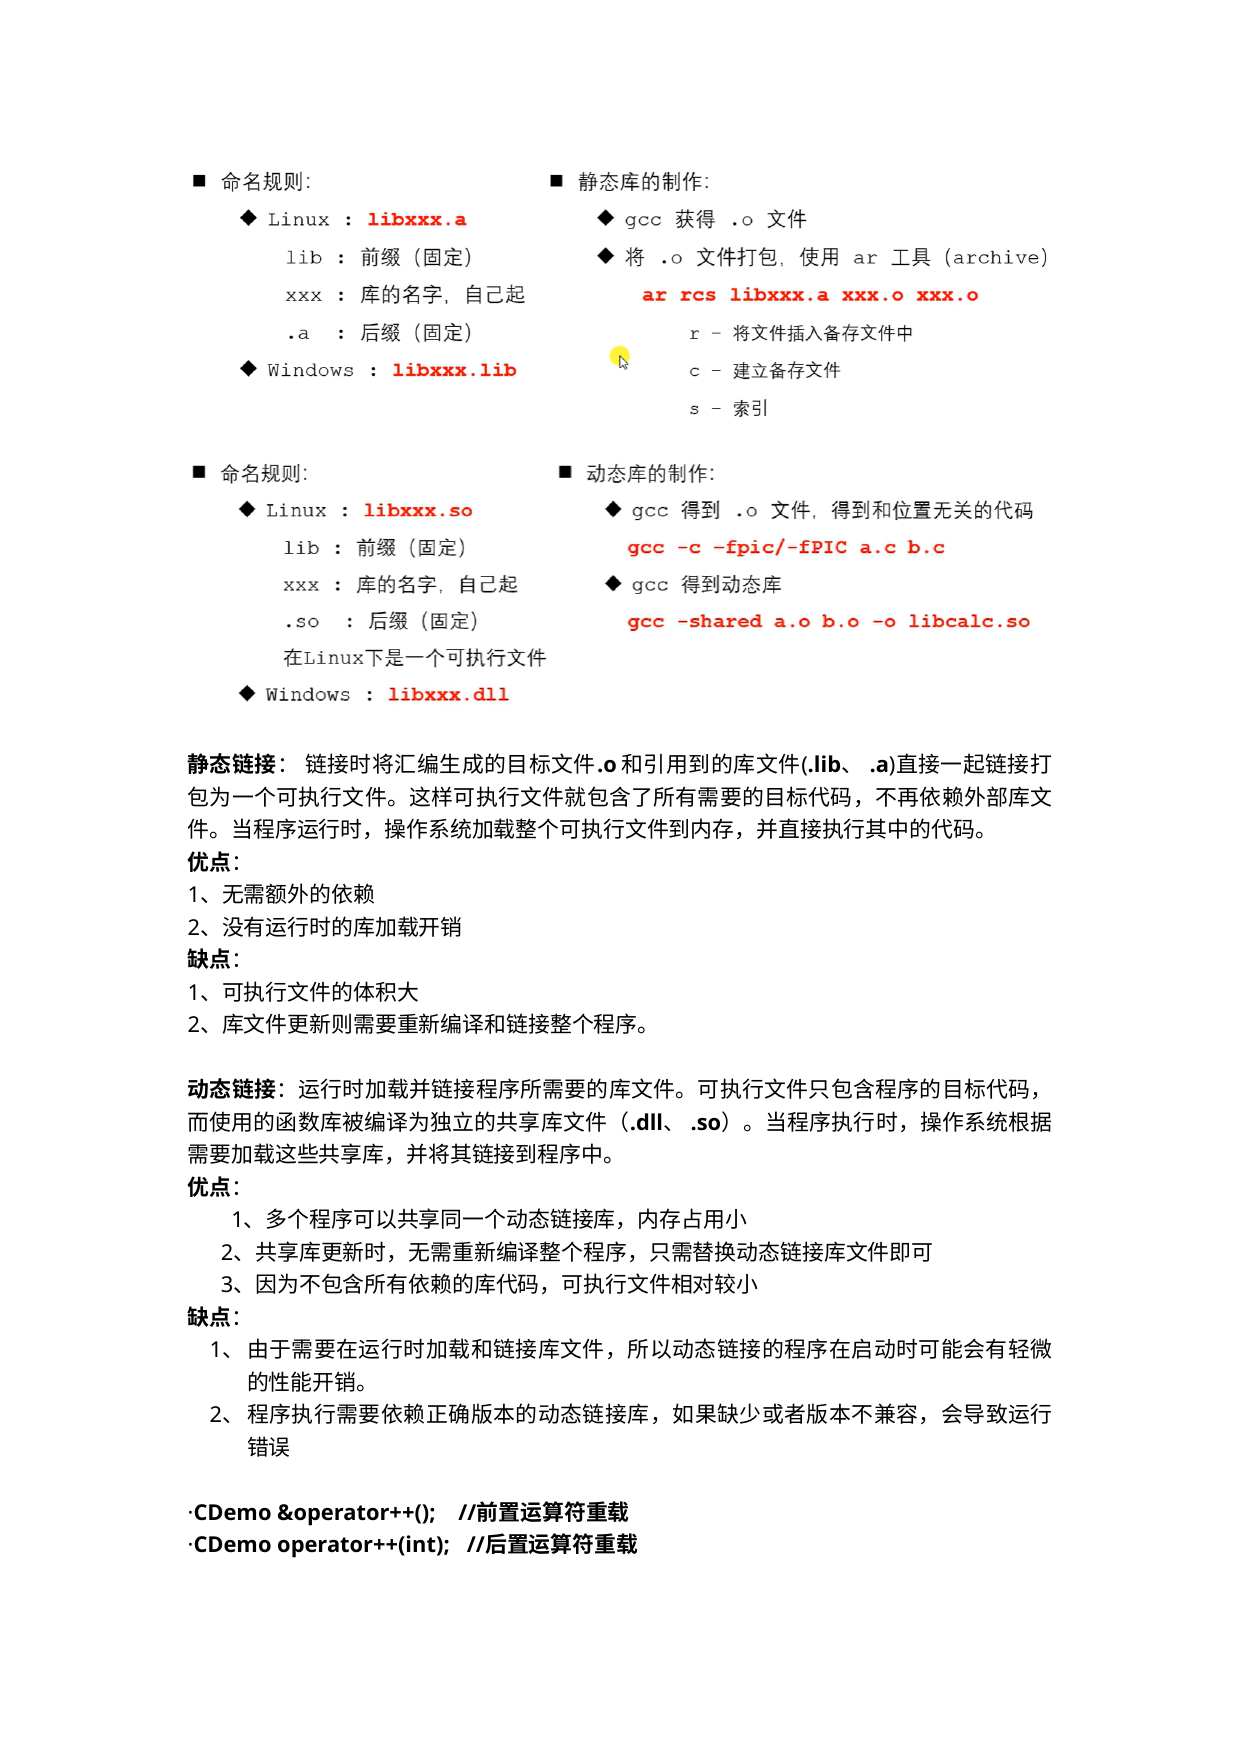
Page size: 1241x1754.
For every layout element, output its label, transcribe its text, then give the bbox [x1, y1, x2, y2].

text 1、无需额外的依赖 [187, 877, 1053, 909]
text 2、库文件更新则需要重新编译和链接整个程序。 [187, 1007, 1053, 1039]
text 优点： [187, 1169, 1053, 1202]
text 1、多个程序可以共享同一个动态链接库，内存占用小 [187, 1202, 1053, 1234]
text 缺点： [187, 942, 1053, 974]
picture [187, 454, 1053, 722]
text 静态链接： 链接时将汇编生成的目标文件.o和引用到的库文件(.lib、 .a)直接一起链接打包为一个可执行文件。这样可执行文件就包含了所有需要的目标代码，不再依赖外部库文件。当程序运行时，操作系统加载整个可执行文件到内存，并直接执行其中的代码。 [187, 747, 1053, 844]
text ·CDemo &operator++(); //前置运算符重载 [187, 1494, 1053, 1527]
text 动态链接：运行时加载并链接程序所需要的库文件。可执行文件只包含程序的目标代码，而使用的函数库被编译为独立的共享库文件（.dll、 .so）。当程序执行时，操作系统根据需要加载这些共享库，并将其链接到程序中。 [187, 1072, 1053, 1169]
list 程序执行需要依赖正确版本的动态链接库，如果缺少或者版本不兼容，会导致运行错误 [209, 1397, 1053, 1462]
text 优点： [187, 844, 1053, 877]
picture [187, 162, 1053, 432]
text 2、没有运行时的库加载开销 [187, 909, 1053, 942]
list 由于需要在运行时加载和链接库文件，所以动态链接的程序在启动时可能会有轻微的性能开销。 [209, 1332, 1053, 1397]
text 1、可执行文件的体积大 [187, 974, 1053, 1007]
text 缺点： [187, 1299, 1053, 1332]
text 3、因为不包含所有依赖的库代码，可执行文件相对较小 [187, 1267, 1053, 1299]
text ·CDemo operator++(int); //后置运算符重载 [187, 1527, 1053, 1559]
text 2、共享库更新时，无需重新编译整个程序，只需替换动态链接库文件即可 [187, 1234, 1053, 1267]
